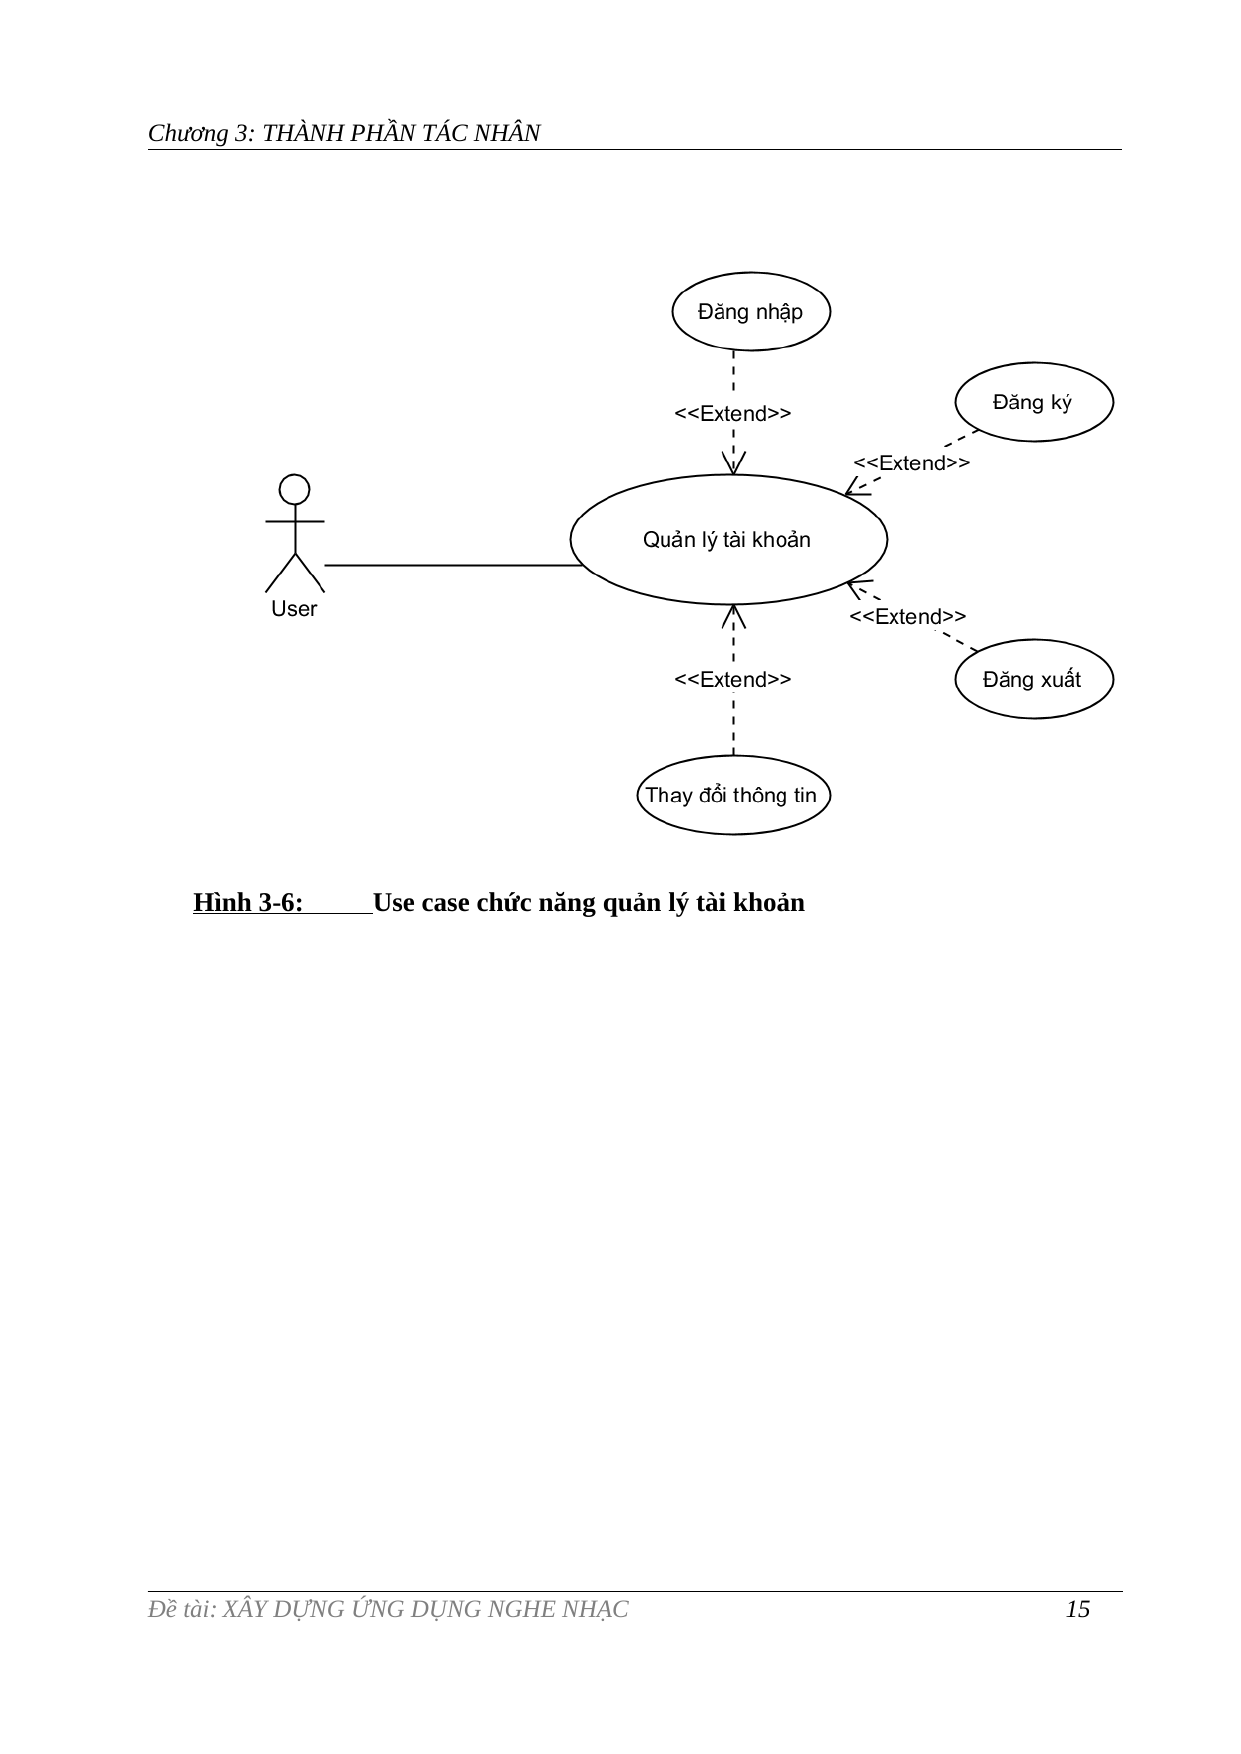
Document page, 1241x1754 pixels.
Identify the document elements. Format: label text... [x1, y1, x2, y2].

picture [206, 178, 1182, 858]
list Use case chức năng quản lý tài khoản [193, 886, 1122, 917]
